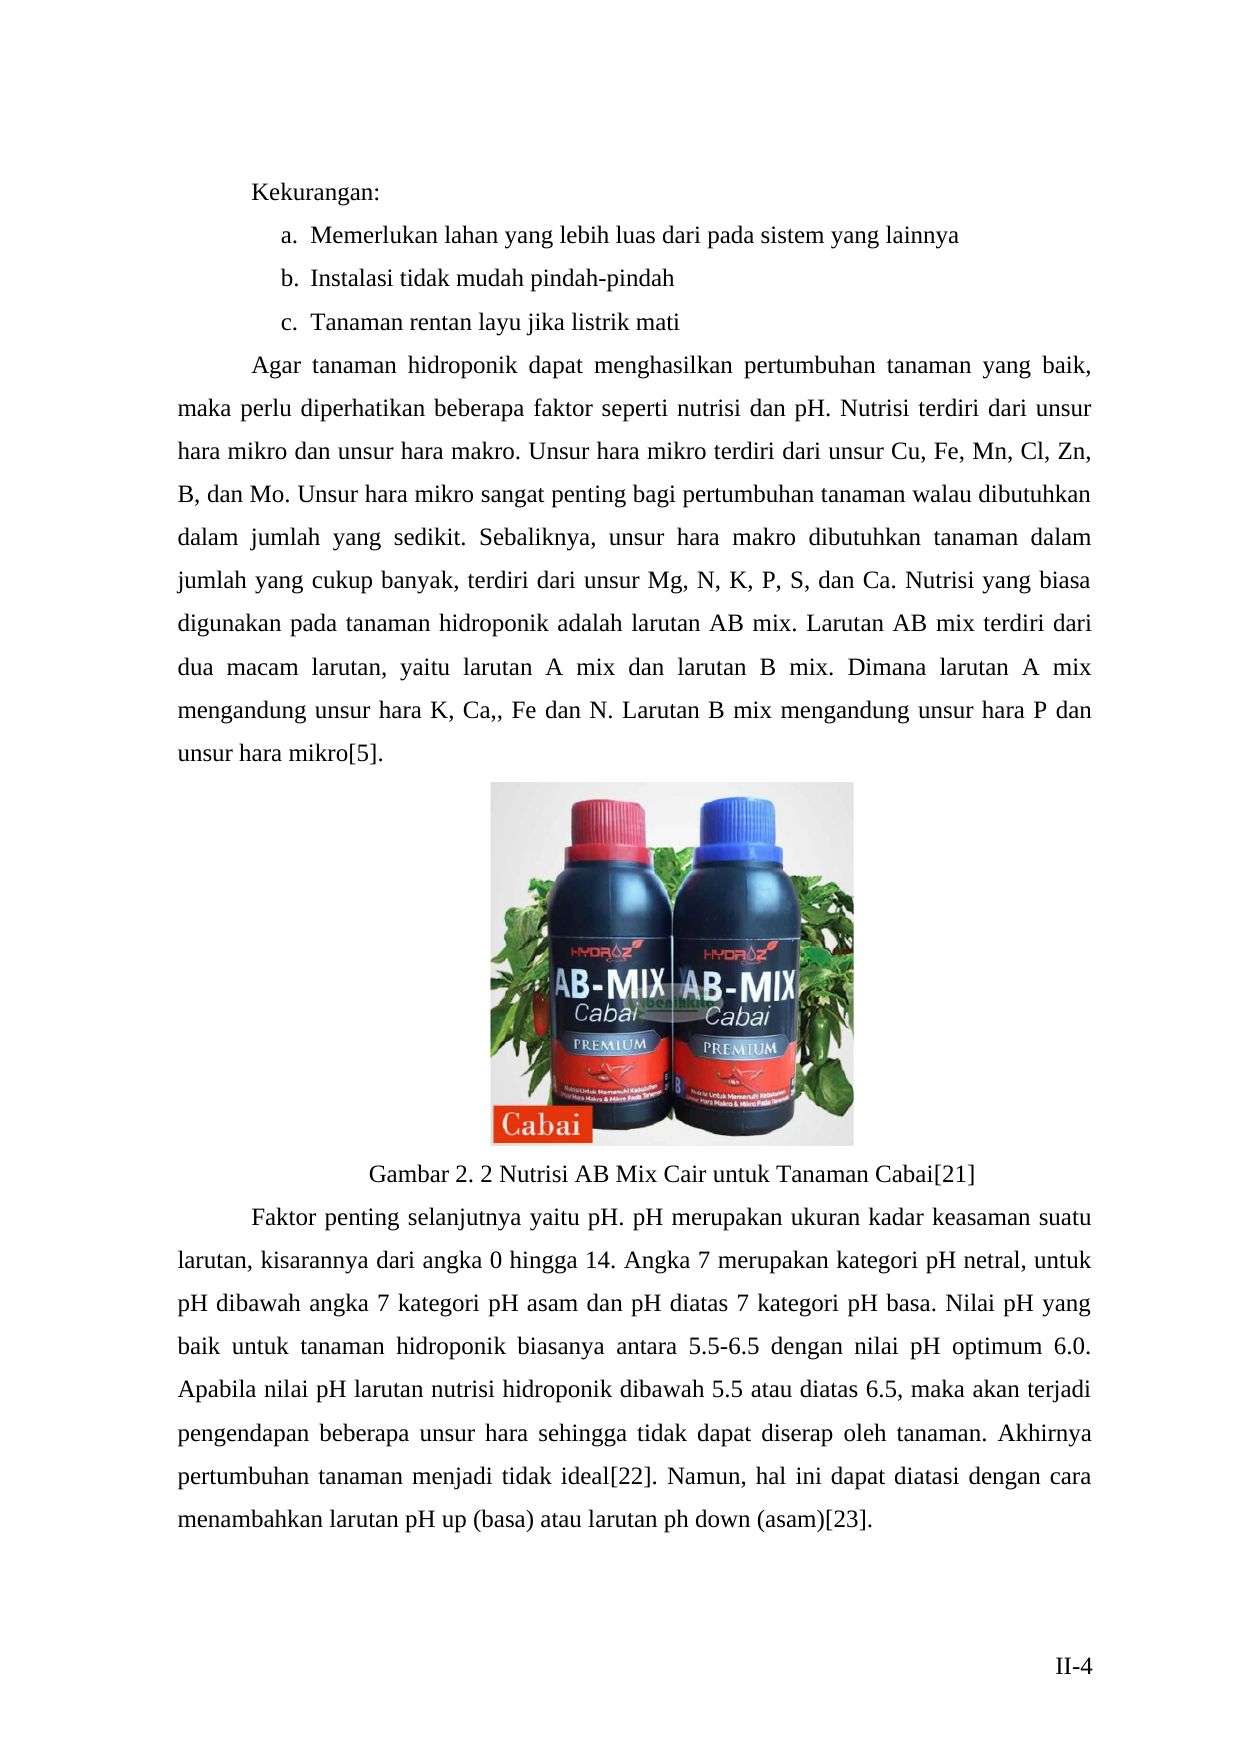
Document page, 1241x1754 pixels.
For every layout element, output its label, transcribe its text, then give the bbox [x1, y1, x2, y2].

text Gambar 2. 2 Nutrisi AB Mix Cair untuk Tanaman Cabai[21] [177, 1159, 1092, 1188]
picture [489, 781, 854, 1146]
list Instalasi tidak mudah pindah-pindah [281, 263, 1092, 292]
text Kekurangan: [251, 177, 1092, 206]
list Tanaman rentan layu jika listrik mati [281, 307, 1092, 335]
list Memerlukan lahan yang lebih luas dari pada sistem yang lainnya [281, 220, 1092, 249]
text Faktor penting selanjutnya yaitu pH. pH merupakan ukuran kadar keasaman suatu larutan, kisarannya dari angka 0 hingga 14. Angka 7 merupakan kategori pH netral, untuk pH dibawah angka 7 kategori pH asam dan pH diatas 7 kategori pH basa. Nilai pH yang baik untuk tanaman hidroponik biasanya antara 5.5-6.5 dengan nilai pH optimum 6.0. Apabila nilai pH larutan nutrisi hidroponik dibawah 5.5 atau diatas 6.5, maka akan terjadi pengendapan beberapa unsur hara sehingga tidak dapat diserap oleh tanaman. Akhirnya pertumbuhan tanaman menjadi tidak ideal[22]. Namun, hal ini dapat diatasi dengan cara menambahkan larutan pH up (basa) atau larutan ph down (asam)[23]. [177, 1202, 1092, 1533]
list Agar tanaman hidroponik dapat menghasilkan pertumbuhan tanaman yang baik, maka perlu diperhatikan beberapa faktor seperti nutrisi dan pH. Nutrisi terdiri dari unsur hara mikro dan unsur hara makro. Unsur hara mikro terdiri dari unsur Cu, Fe, Mn, Cl, Zn, B, dan Mo. Unsur hara mikro sangat penting bagi pertumbuhan tanaman walau dibutuhkan dalam jumlah yang sedikit. Sebaliknya, unsur hara makro dibutuhkan tanaman dalam jumlah yang cukup banyak, terdiri dari unsur Mg, N, K, P, S, dan Ca. Nutrisi yang biasa digunakan pada tanaman hidroponik adalah larutan AB mix. Larutan AB mix terdiri dari dua macam larutan, yaitu larutan A mix dan larutan B mix. Dimana larutan A mix mengandung unsur hara K, Ca,, Fe dan N. Larutan B mix mengandung unsur hara P dan unsur hara mikro[5]. [177, 350, 1092, 767]
